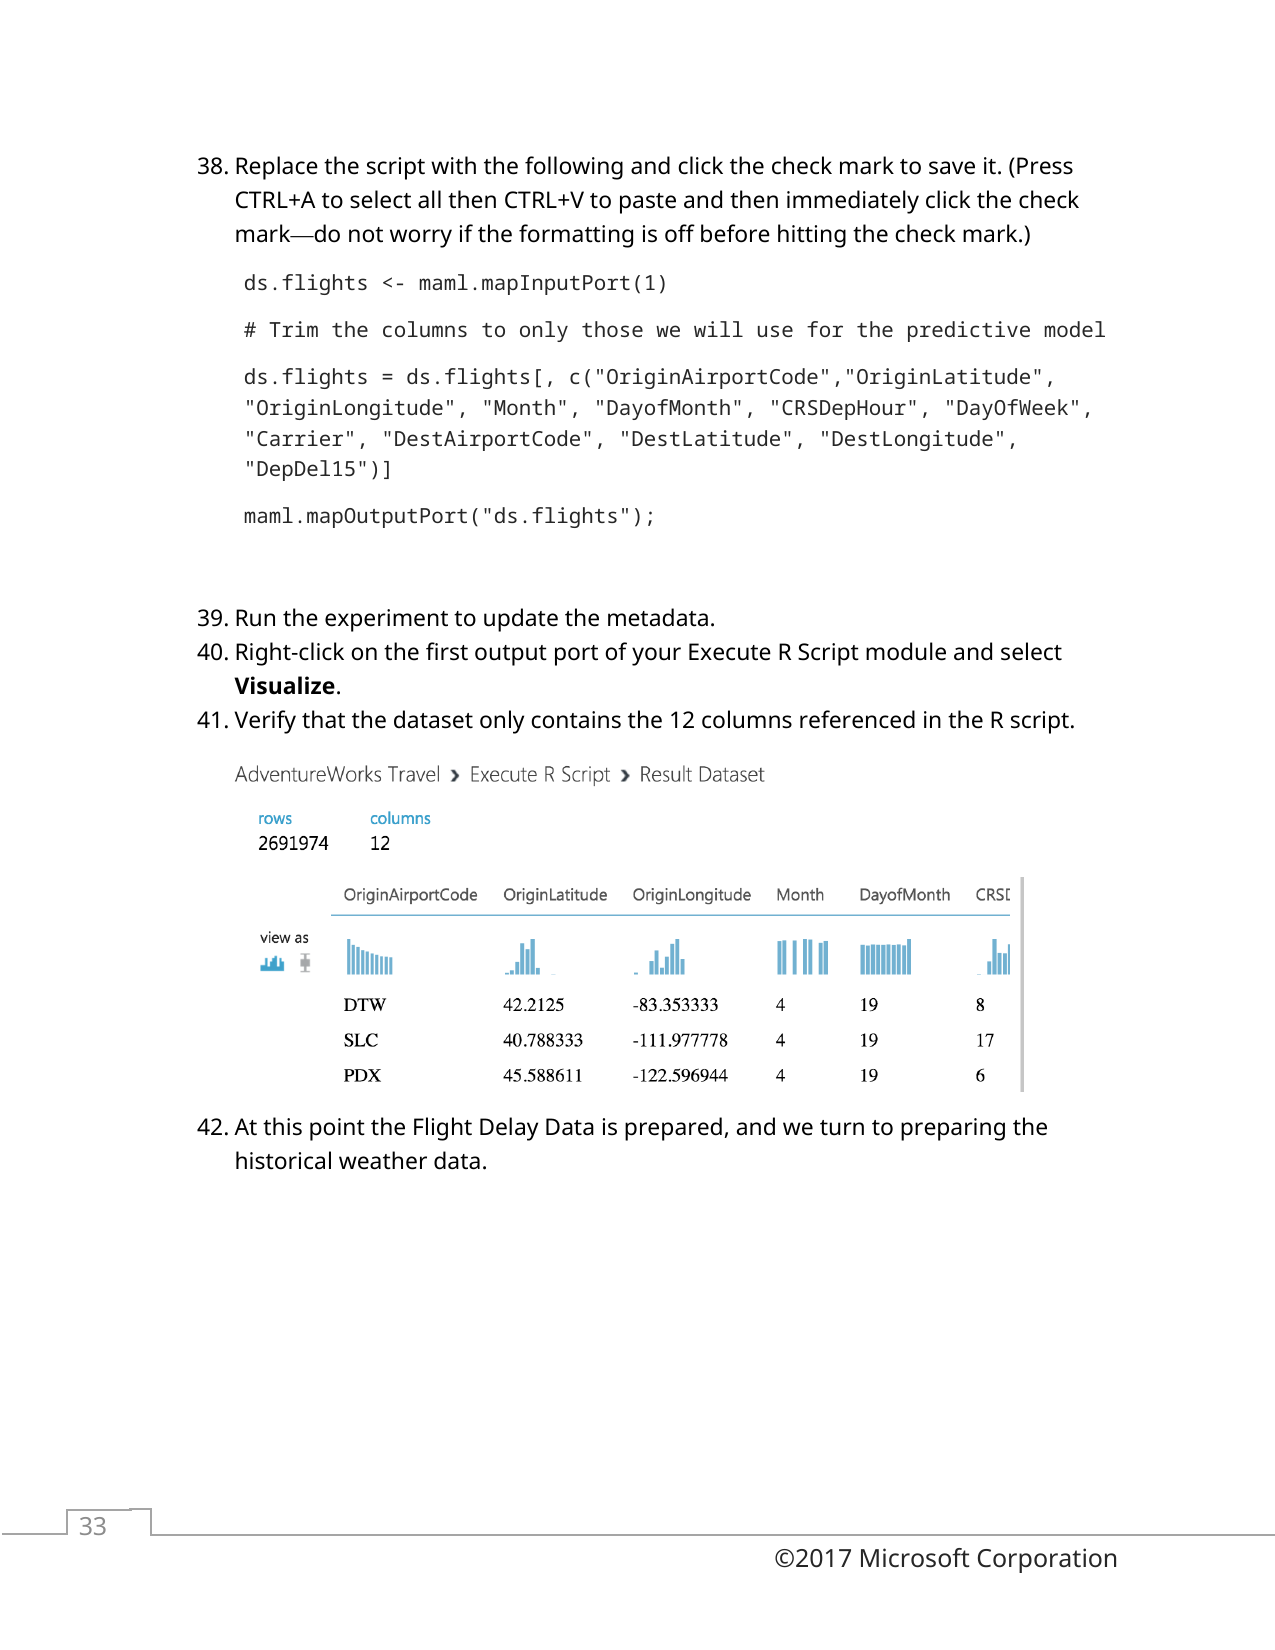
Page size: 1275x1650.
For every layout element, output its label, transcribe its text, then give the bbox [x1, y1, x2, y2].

text maml.mapOutputPort("ds.flights"); [244, 502, 1125, 530]
picture [225, 754, 1025, 1092]
text # Trim the columns to only those we will use for the predictive model [244, 315, 1125, 344]
list Verify that the dataset only contains the 12 columns referenced in the R script. [197, 704, 1125, 735]
list Run the experiment to update the metadata. [197, 602, 1125, 634]
list Right-click on the first output port of your Execute R Script module and select Visualize. [197, 636, 1125, 701]
text ds.flights = ds.flights[, c("OriginAirportCode","OriginLatitude", "OriginLongitude", "Month", "DayofMonth", "CRSDepHour", "DayOfWeek", "Carrier", "DestAirportCode", "DestLatitude", "DestLongitude", "DepDel15")] [244, 362, 1125, 483]
list At this point the Flight Delay Data is prepared, and we turn to preparing the historical weather data. [197, 1111, 1125, 1176]
list Replace the script with the following and click the check mark to save it. (Press CTRL+A to select all then CTRL+V to paste and then immediately click the check mark—do not worry if the formatting is off before hitting the check mark.) [197, 150, 1125, 249]
text ds.flights <- maml.mapInputPort(1) [244, 268, 1125, 296]
